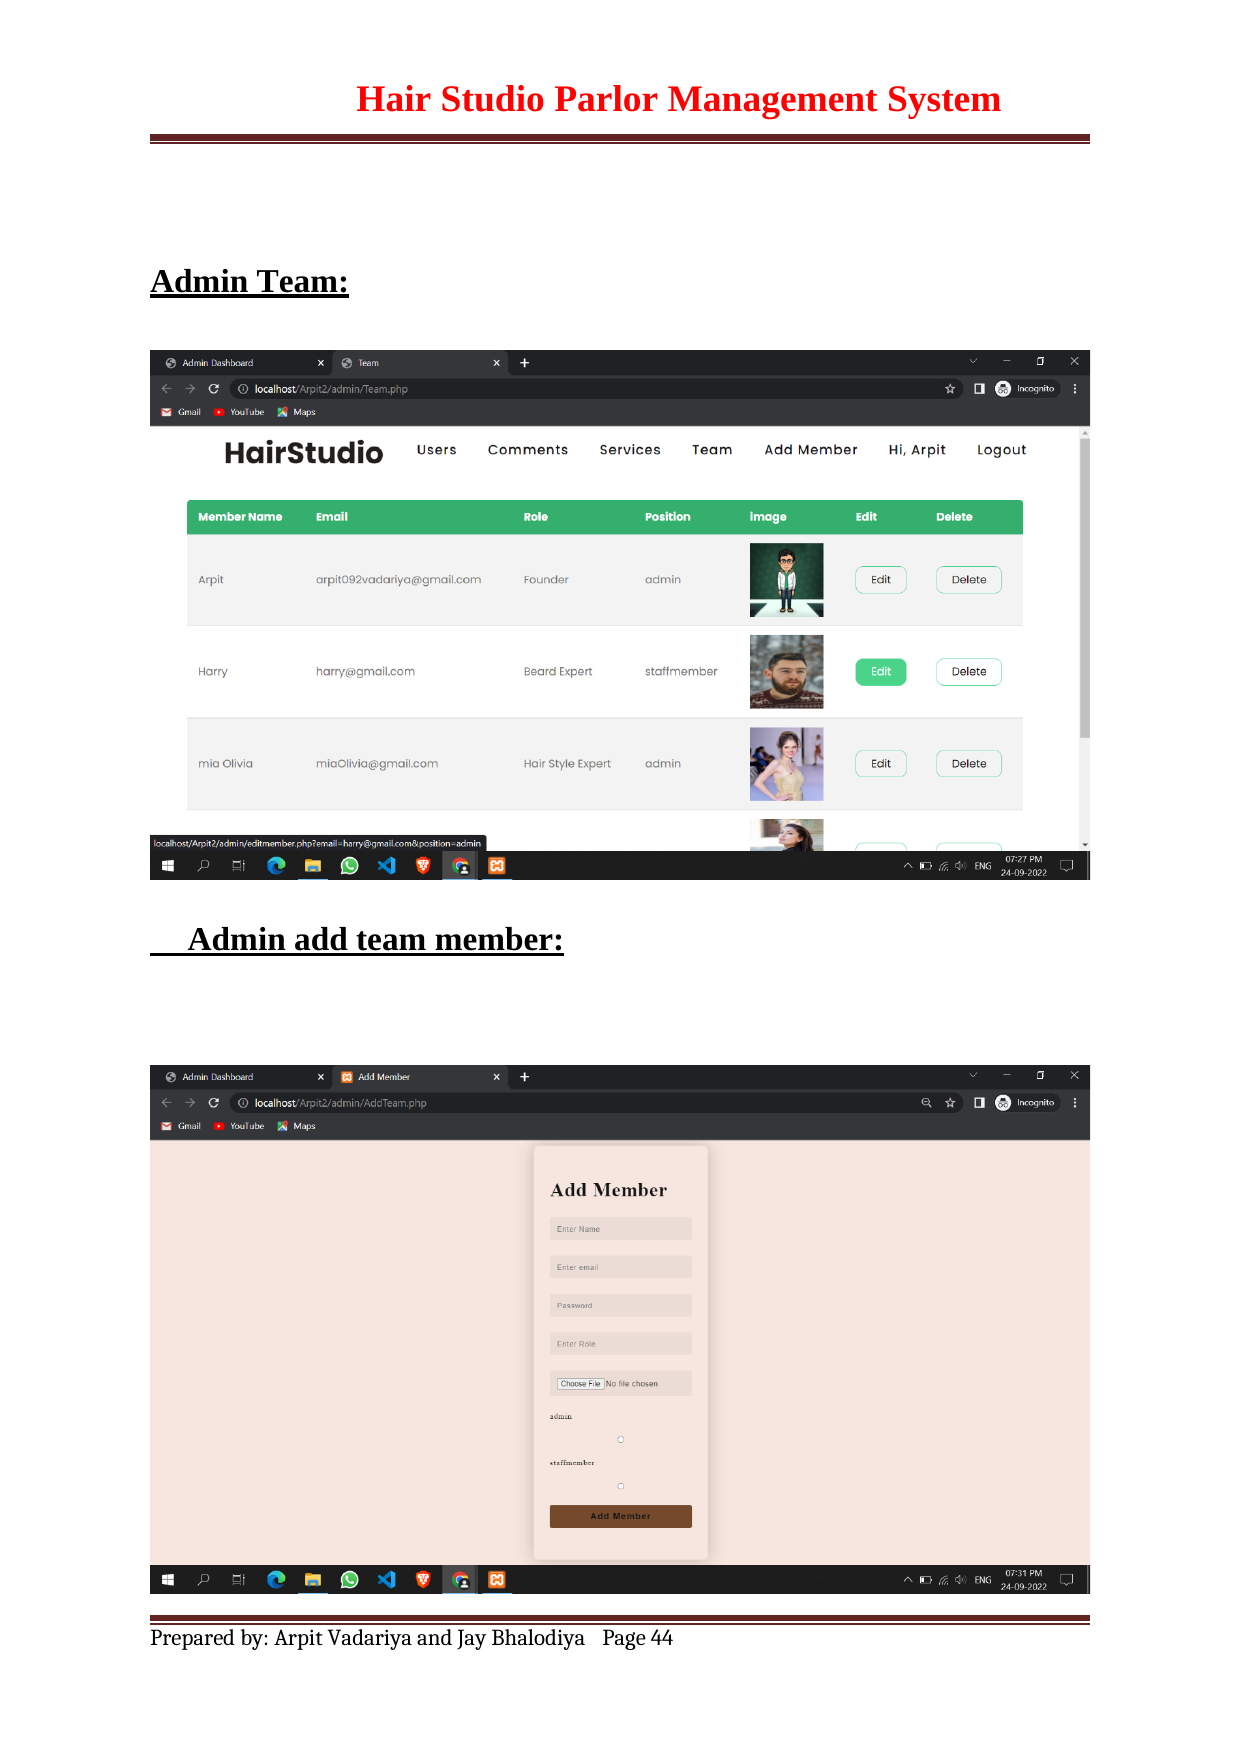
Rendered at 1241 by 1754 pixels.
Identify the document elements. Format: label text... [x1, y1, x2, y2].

picture [150, 350, 1091, 880]
list Admin add team member: [150, 920, 1090, 958]
text Admin Team: [150, 261, 1090, 299]
picture [150, 1065, 1091, 1594]
